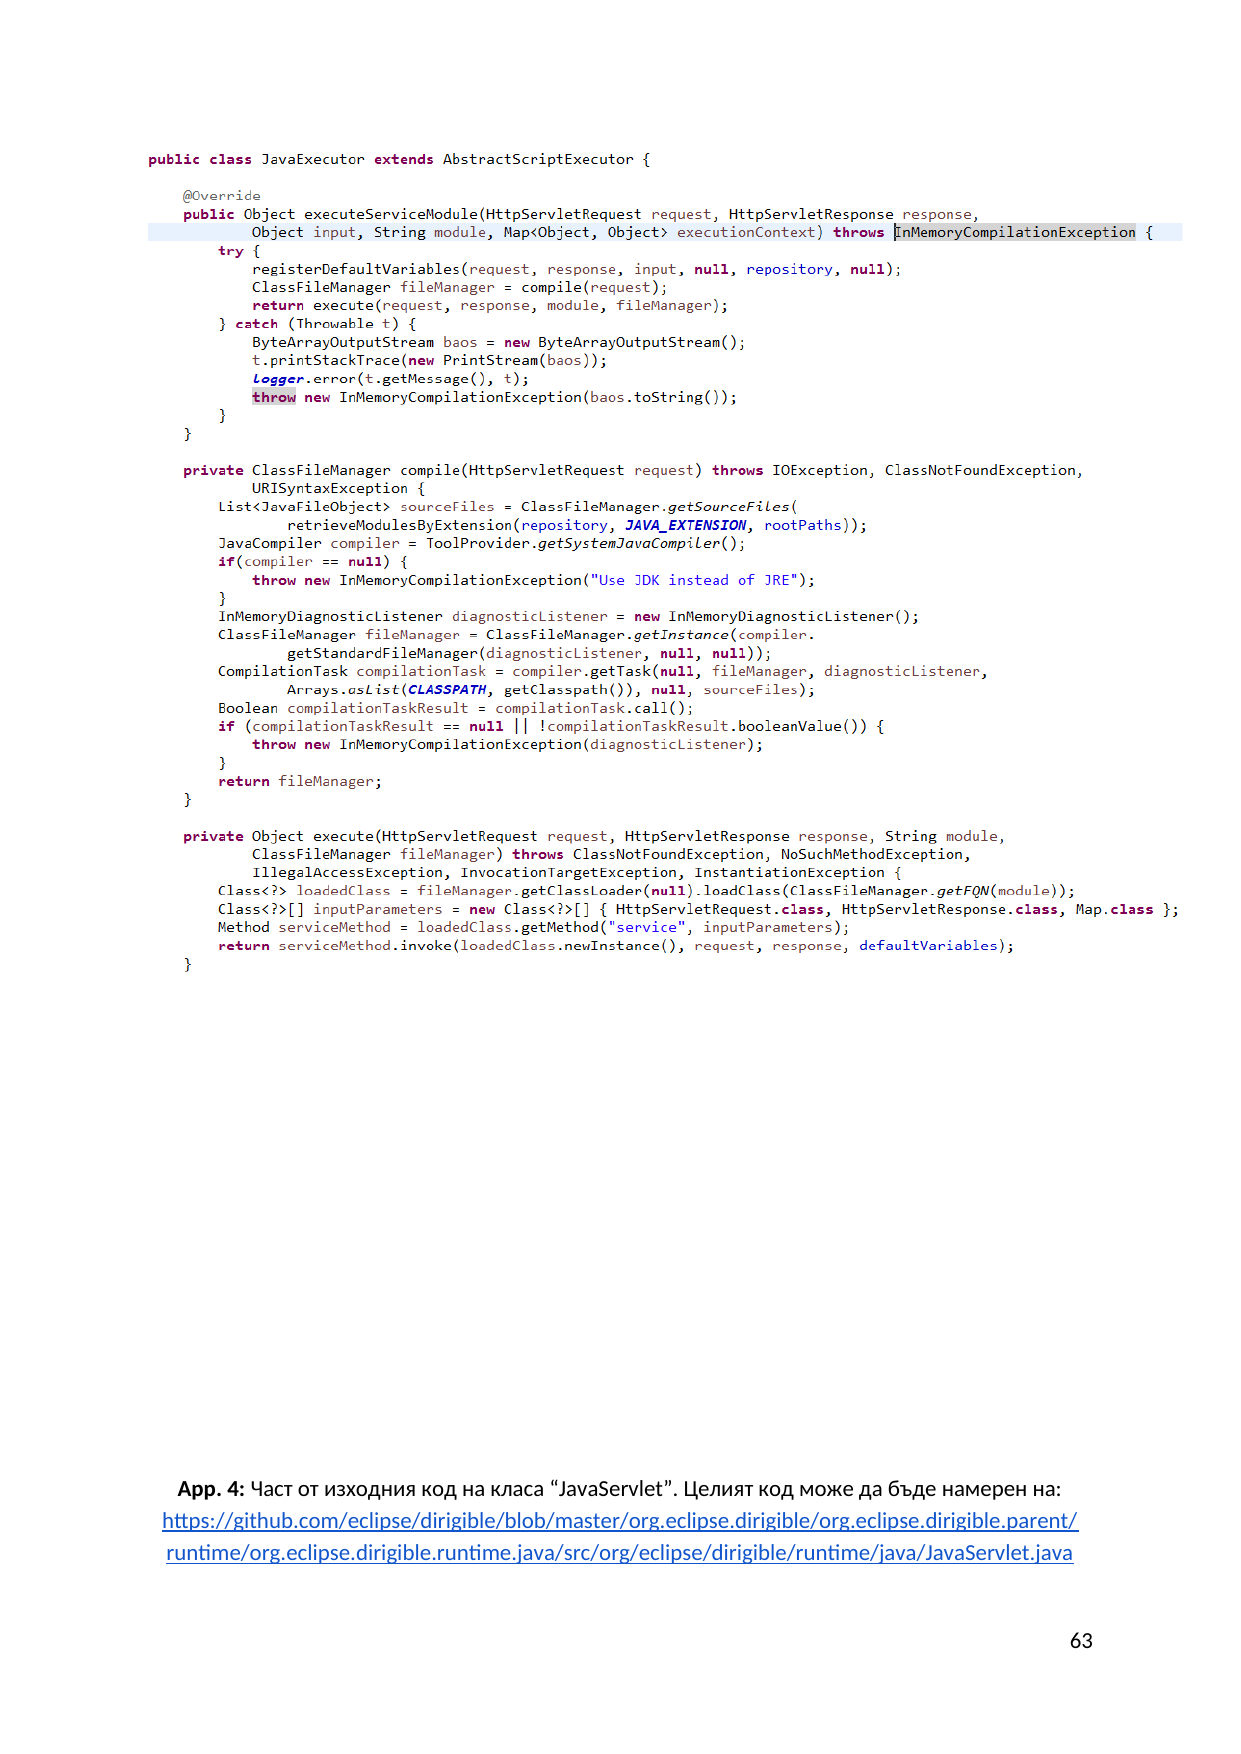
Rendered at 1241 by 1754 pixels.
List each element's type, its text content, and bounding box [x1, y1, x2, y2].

text App. 4: Част от изходния код на класа “JavaServlet”. Целият код може да бъде намерен на: https://github.com/eclipse/dirigible/blob/master/org.eclipse.dirigible/org.eclipse.dirigible.parent/runtime/org.eclipse.dirigible.runtime.java/src/org/eclipse/dirigible/runtime/java/JavaServlet.java [148, 1474, 1093, 1566]
picture [147, 147, 1183, 972]
